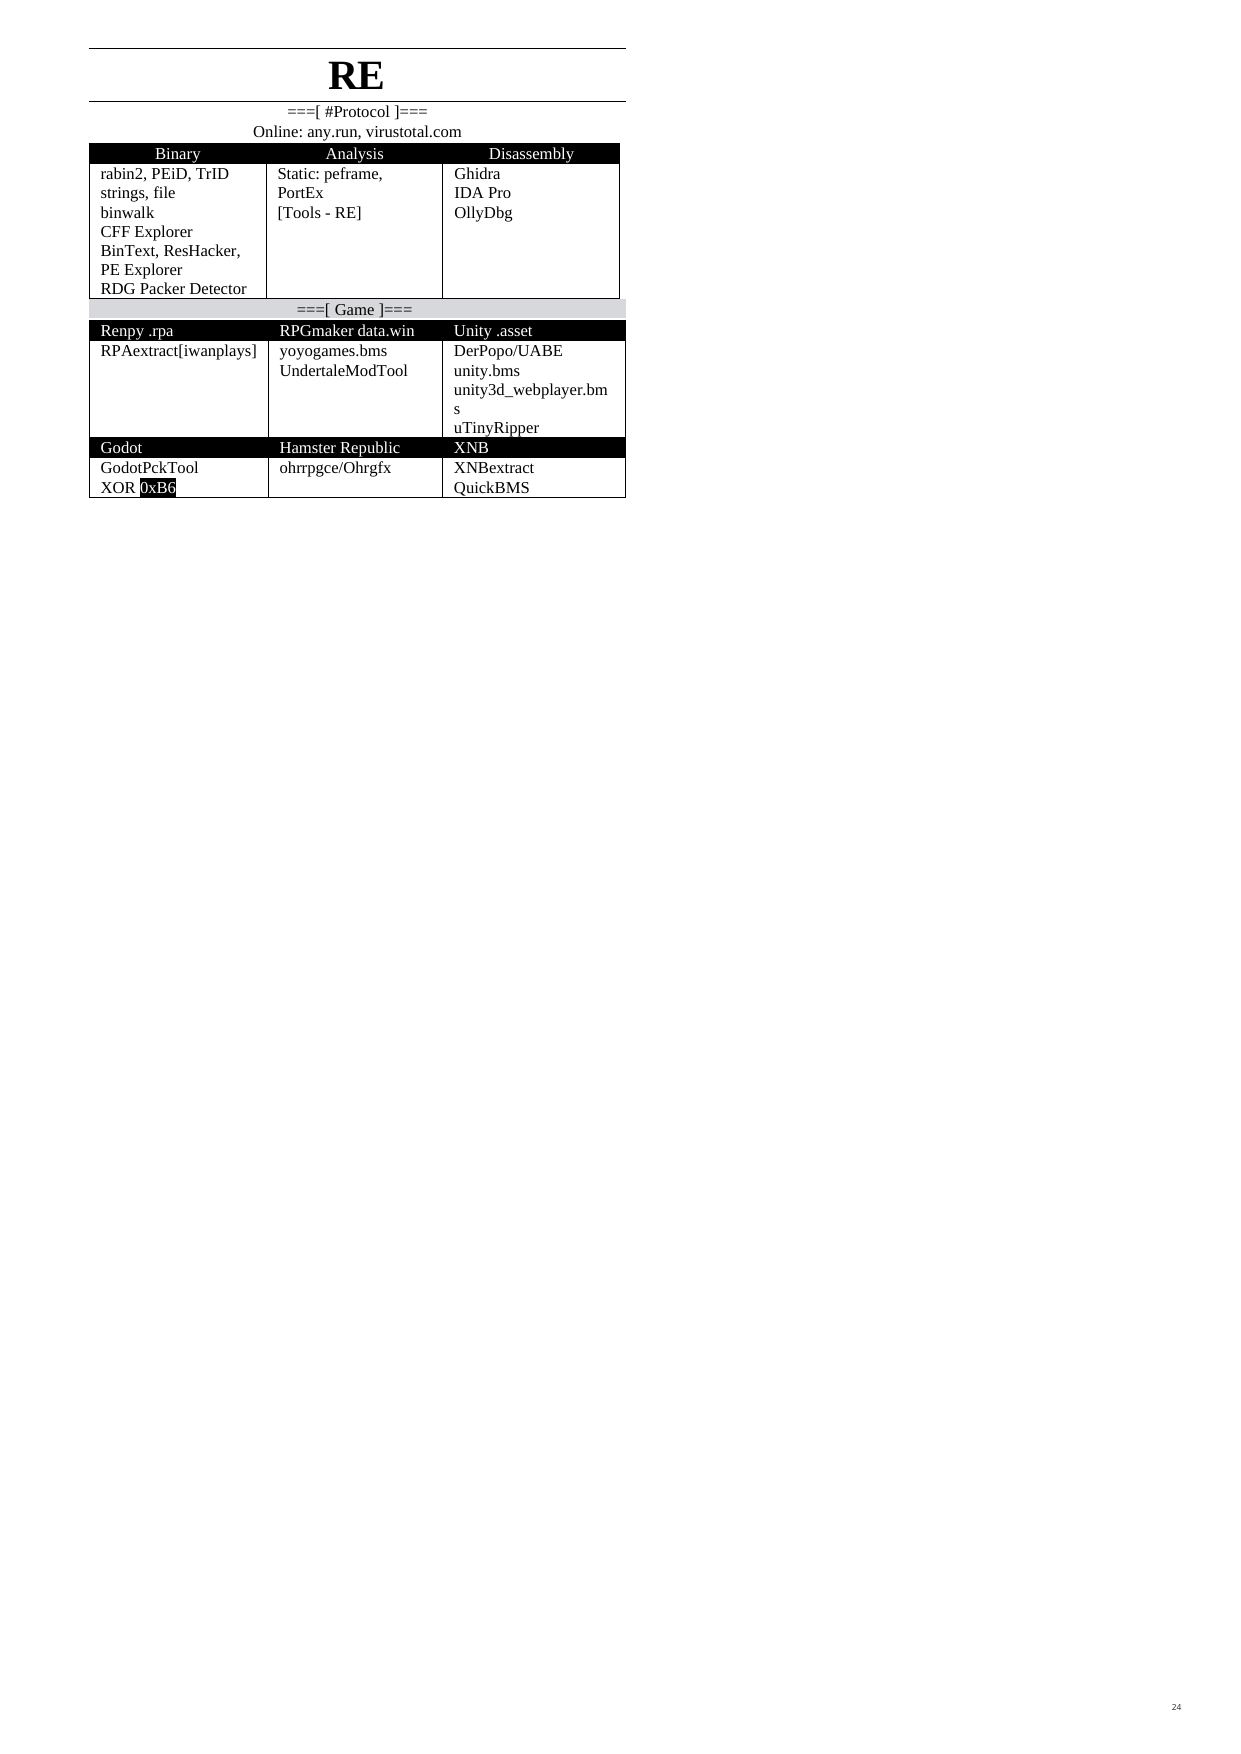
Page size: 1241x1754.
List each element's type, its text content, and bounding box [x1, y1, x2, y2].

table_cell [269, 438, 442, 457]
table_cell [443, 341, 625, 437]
text ===[ Game ]=== [89, 299, 626, 318]
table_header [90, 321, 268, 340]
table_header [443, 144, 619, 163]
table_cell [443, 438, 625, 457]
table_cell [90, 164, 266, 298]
text Online: any.run, virustotal.com [89, 122, 626, 141]
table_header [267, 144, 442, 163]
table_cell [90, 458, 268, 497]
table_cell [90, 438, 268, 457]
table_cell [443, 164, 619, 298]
subtitle RE [89, 49, 626, 101]
text ===[ #Protocol ]=== [89, 102, 626, 121]
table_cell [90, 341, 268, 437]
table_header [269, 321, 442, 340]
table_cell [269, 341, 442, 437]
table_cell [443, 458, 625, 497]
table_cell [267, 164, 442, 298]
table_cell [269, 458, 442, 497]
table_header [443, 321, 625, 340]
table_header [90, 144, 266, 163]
